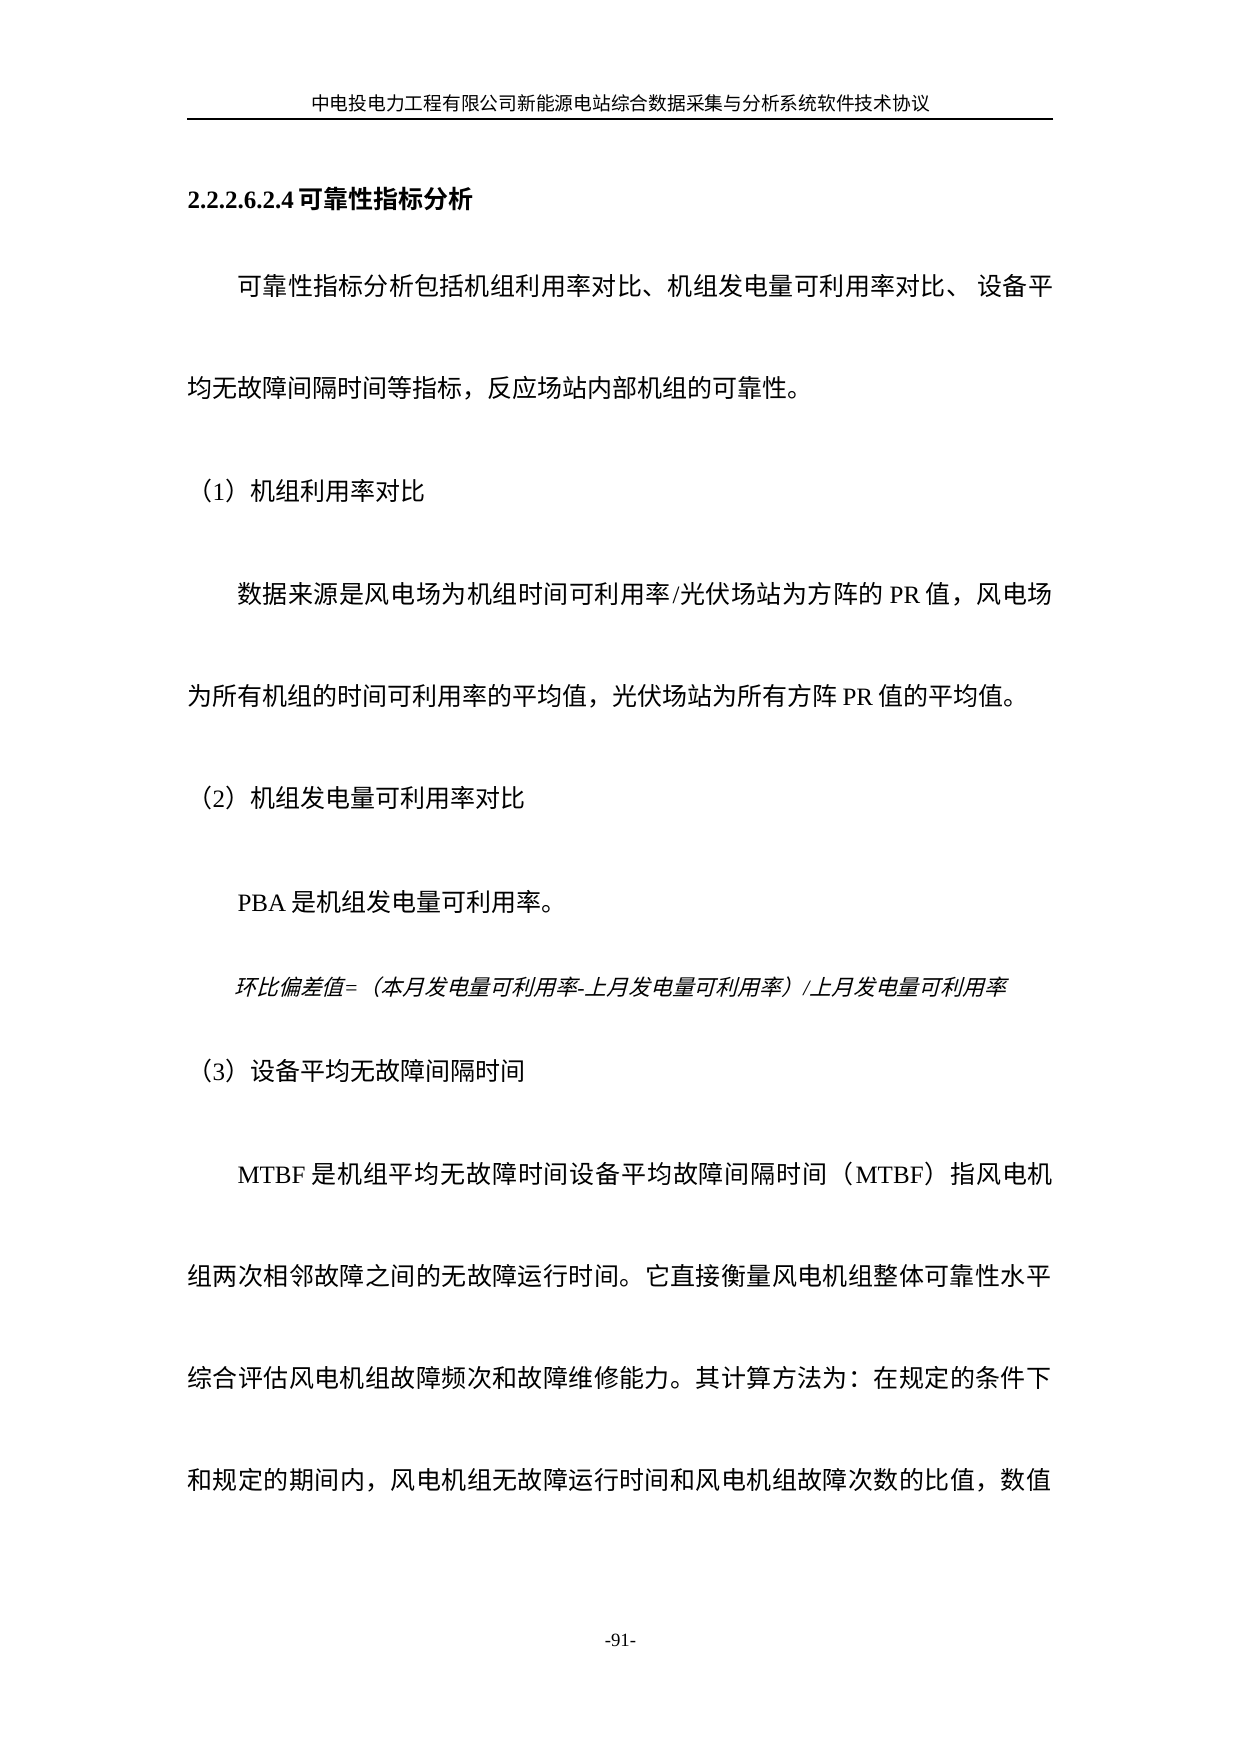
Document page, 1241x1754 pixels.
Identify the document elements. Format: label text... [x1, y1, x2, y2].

subtitle 2.2.2.6.2.4可靠性指标分析 [187, 164, 1053, 232]
text （1）机组利用率对比 [187, 455, 1053, 523]
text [187, 1139, 1053, 1512]
text 数据来源是风电场为机组时间可利用率/光伏场站为方阵的PR值，风电场为所有机组的时间可利用率的平均值，光伏场站为所有方阵PR值的平均值。 [187, 558, 1053, 728]
text 可靠性指标分析包括机组利用率对比、机组发电量可利用率对比、 设备平均无故障间隔时间等指标，反应场站内部机组的可靠性。 [187, 250, 1053, 420]
text 环比偏差值=（本月发电量可利用率-上月发电量可利用率）/上月发电量可利用率 [187, 969, 1053, 1003]
text （2）机组发电量可利用率对比 [187, 763, 1053, 831]
text PBA是机组发电量可利用率。 [187, 866, 1053, 934]
text （3）设备平均无故障间隔时间 [187, 1036, 1053, 1104]
